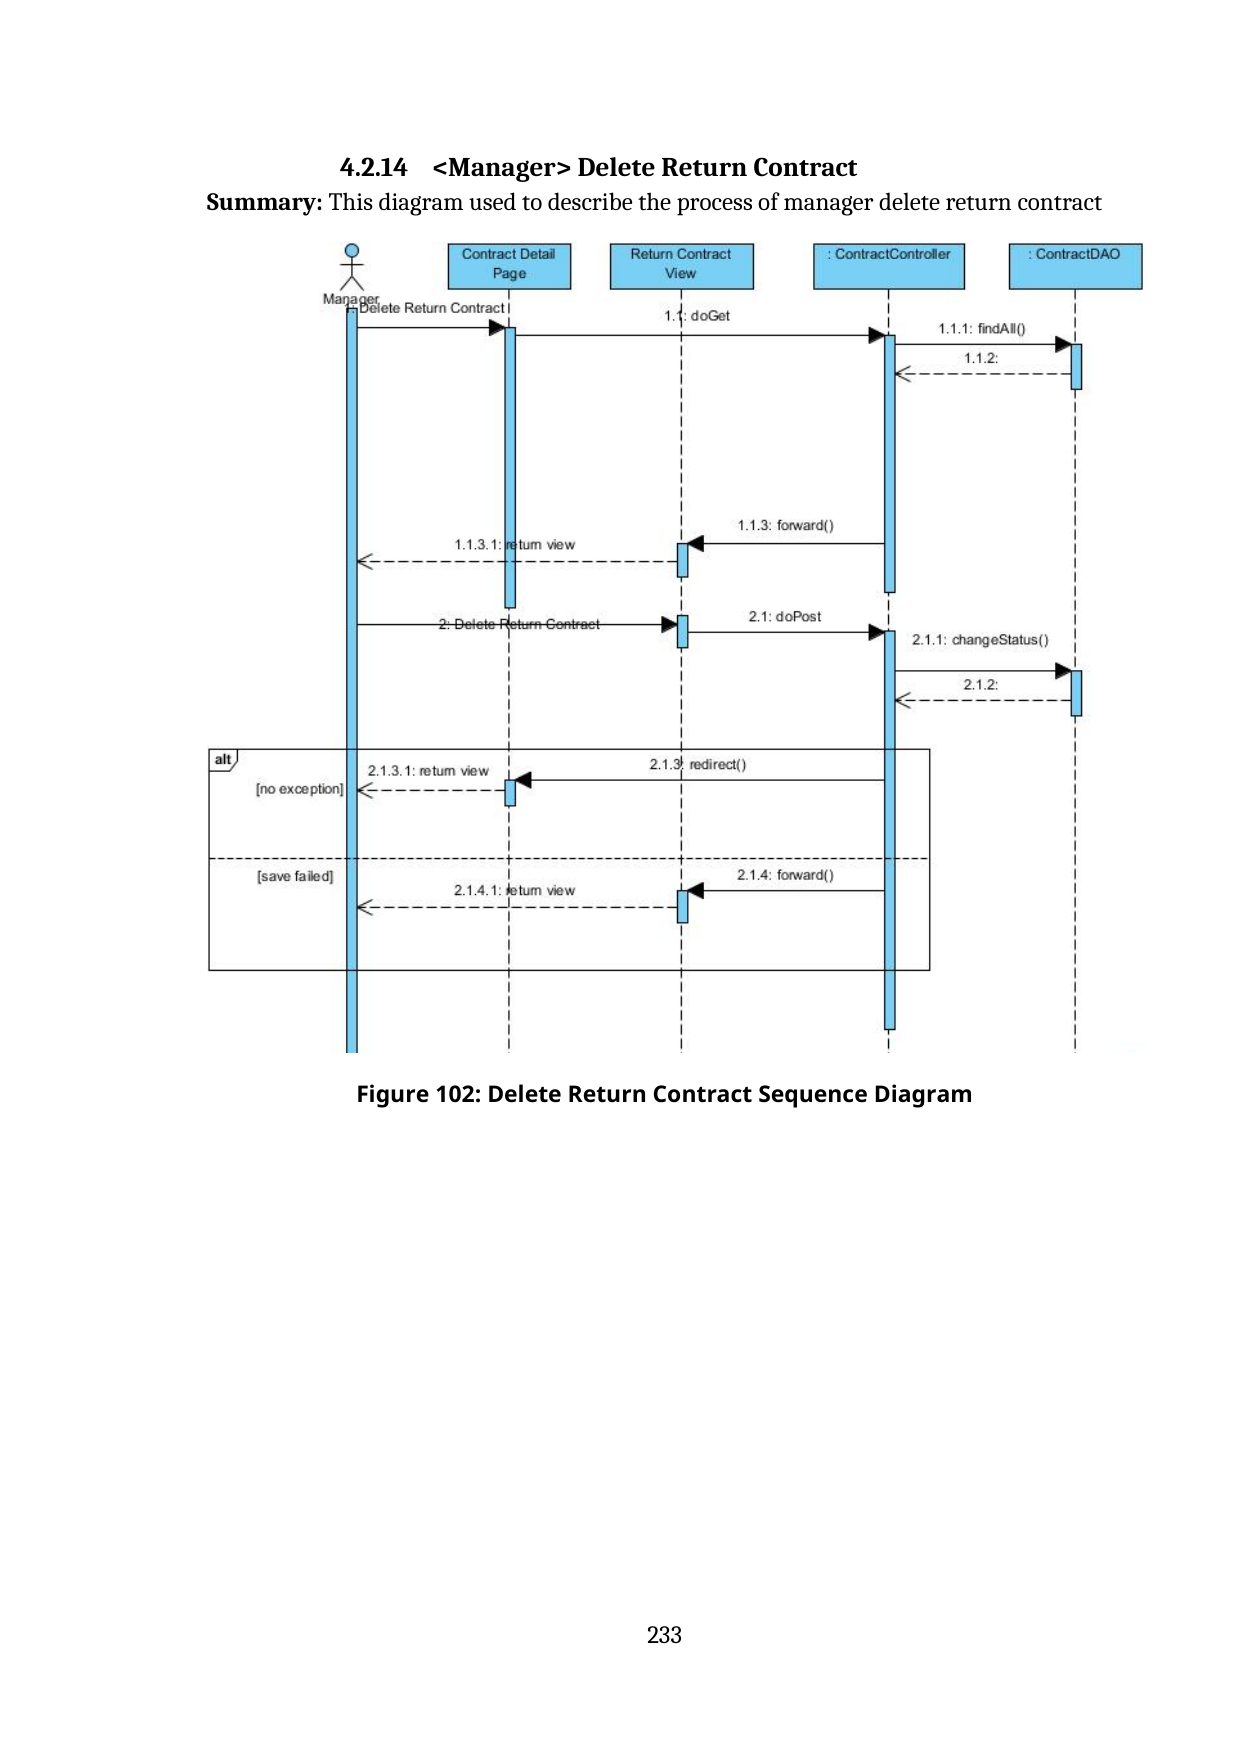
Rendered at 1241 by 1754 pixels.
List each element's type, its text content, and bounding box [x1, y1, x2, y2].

subtitle <Manager> Delete Return Contract [340, 152, 1122, 183]
text Summary: This diagram used to describe the process of manager delete return contract [207, 188, 1122, 216]
picture [206, 241, 1148, 1053]
